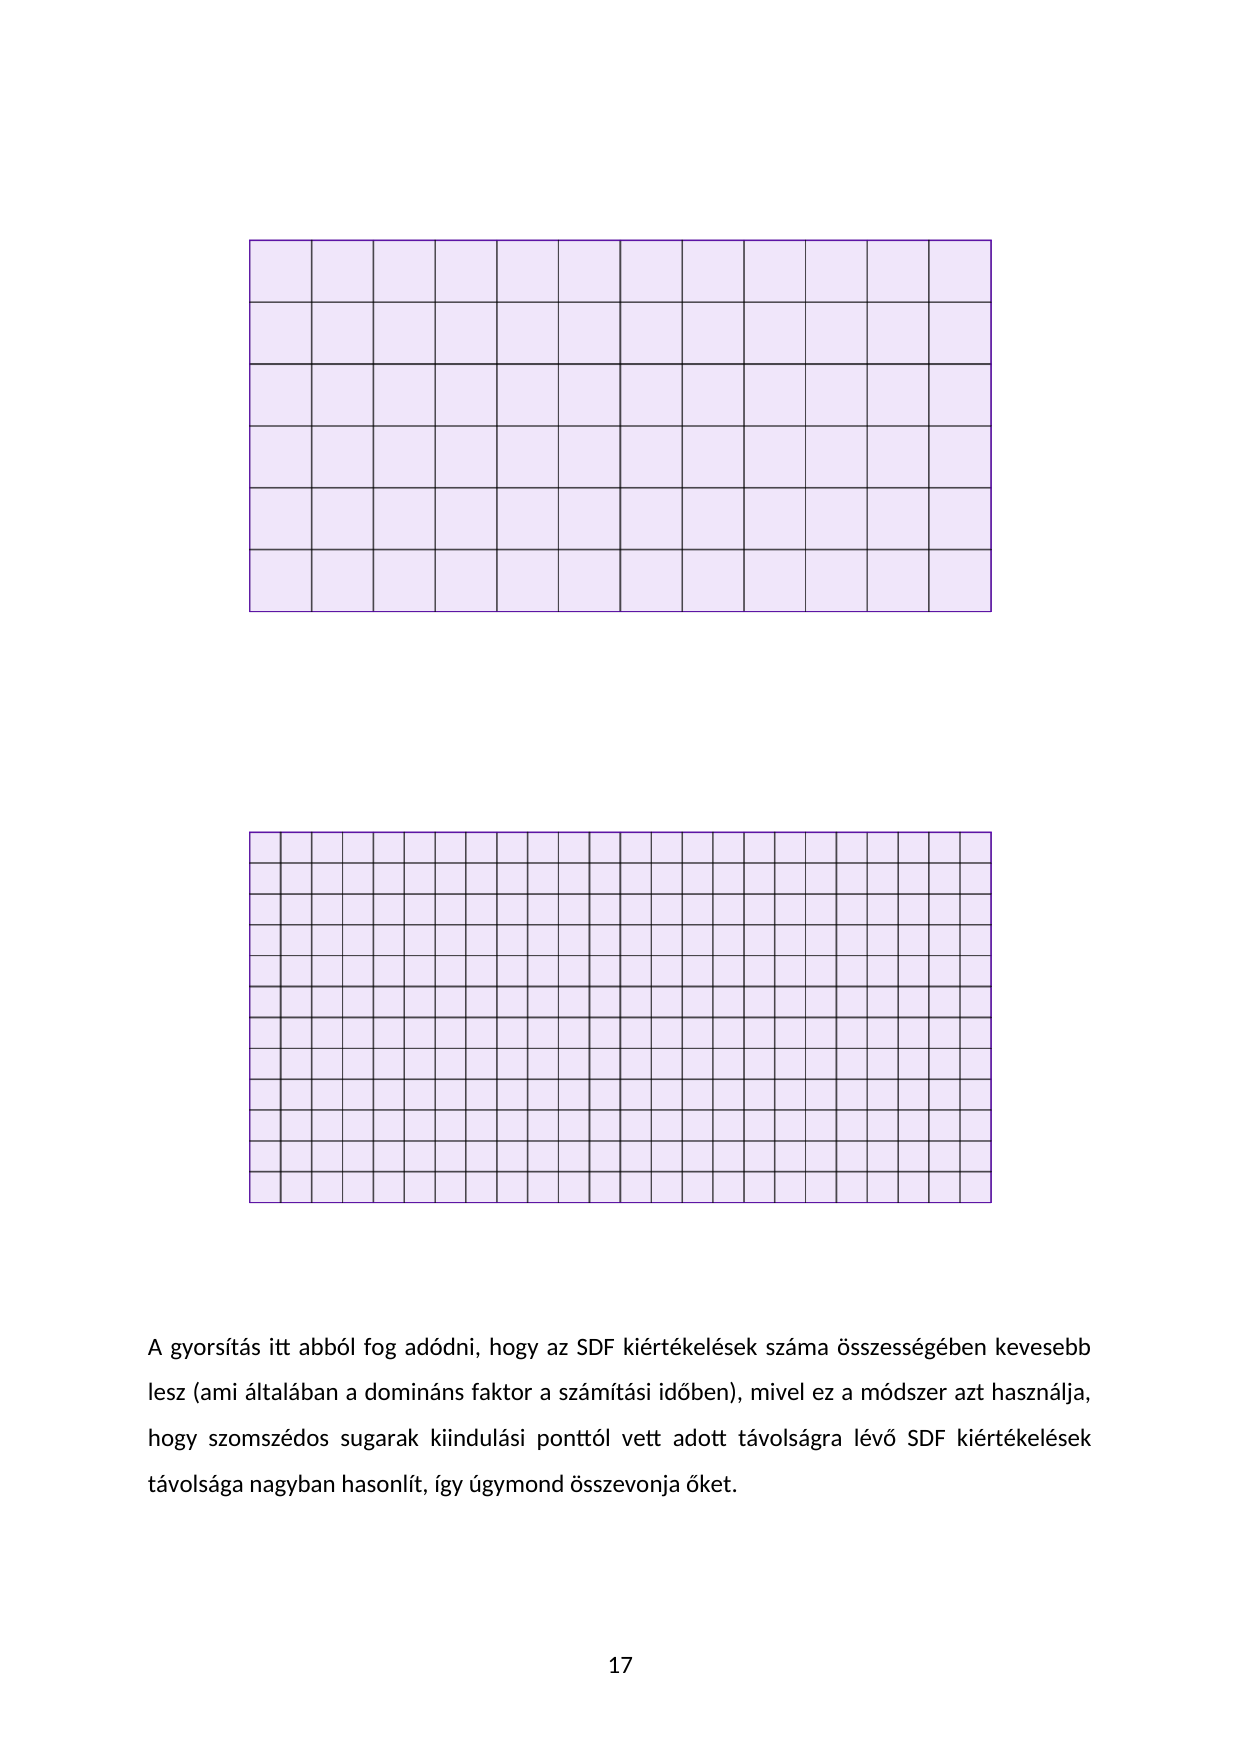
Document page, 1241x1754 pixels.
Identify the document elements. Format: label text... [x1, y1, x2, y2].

text A gyorsítás itt abból fog adódni, hogy az SDF kiértékelések száma összességében kevesebb lesz (ami általában a domináns faktor a számítási időben), mivel ez a módszer azt használja, hogy szomszédos sugarak kiindulási ponttól vett adott távolságra lévő SDF kiértékelések távolsága nagyban hasonlít, így úgymond összevonja őket. [148, 1331, 1092, 1498]
picture [147, 739, 1093, 1295]
picture [147, 147, 1093, 704]
